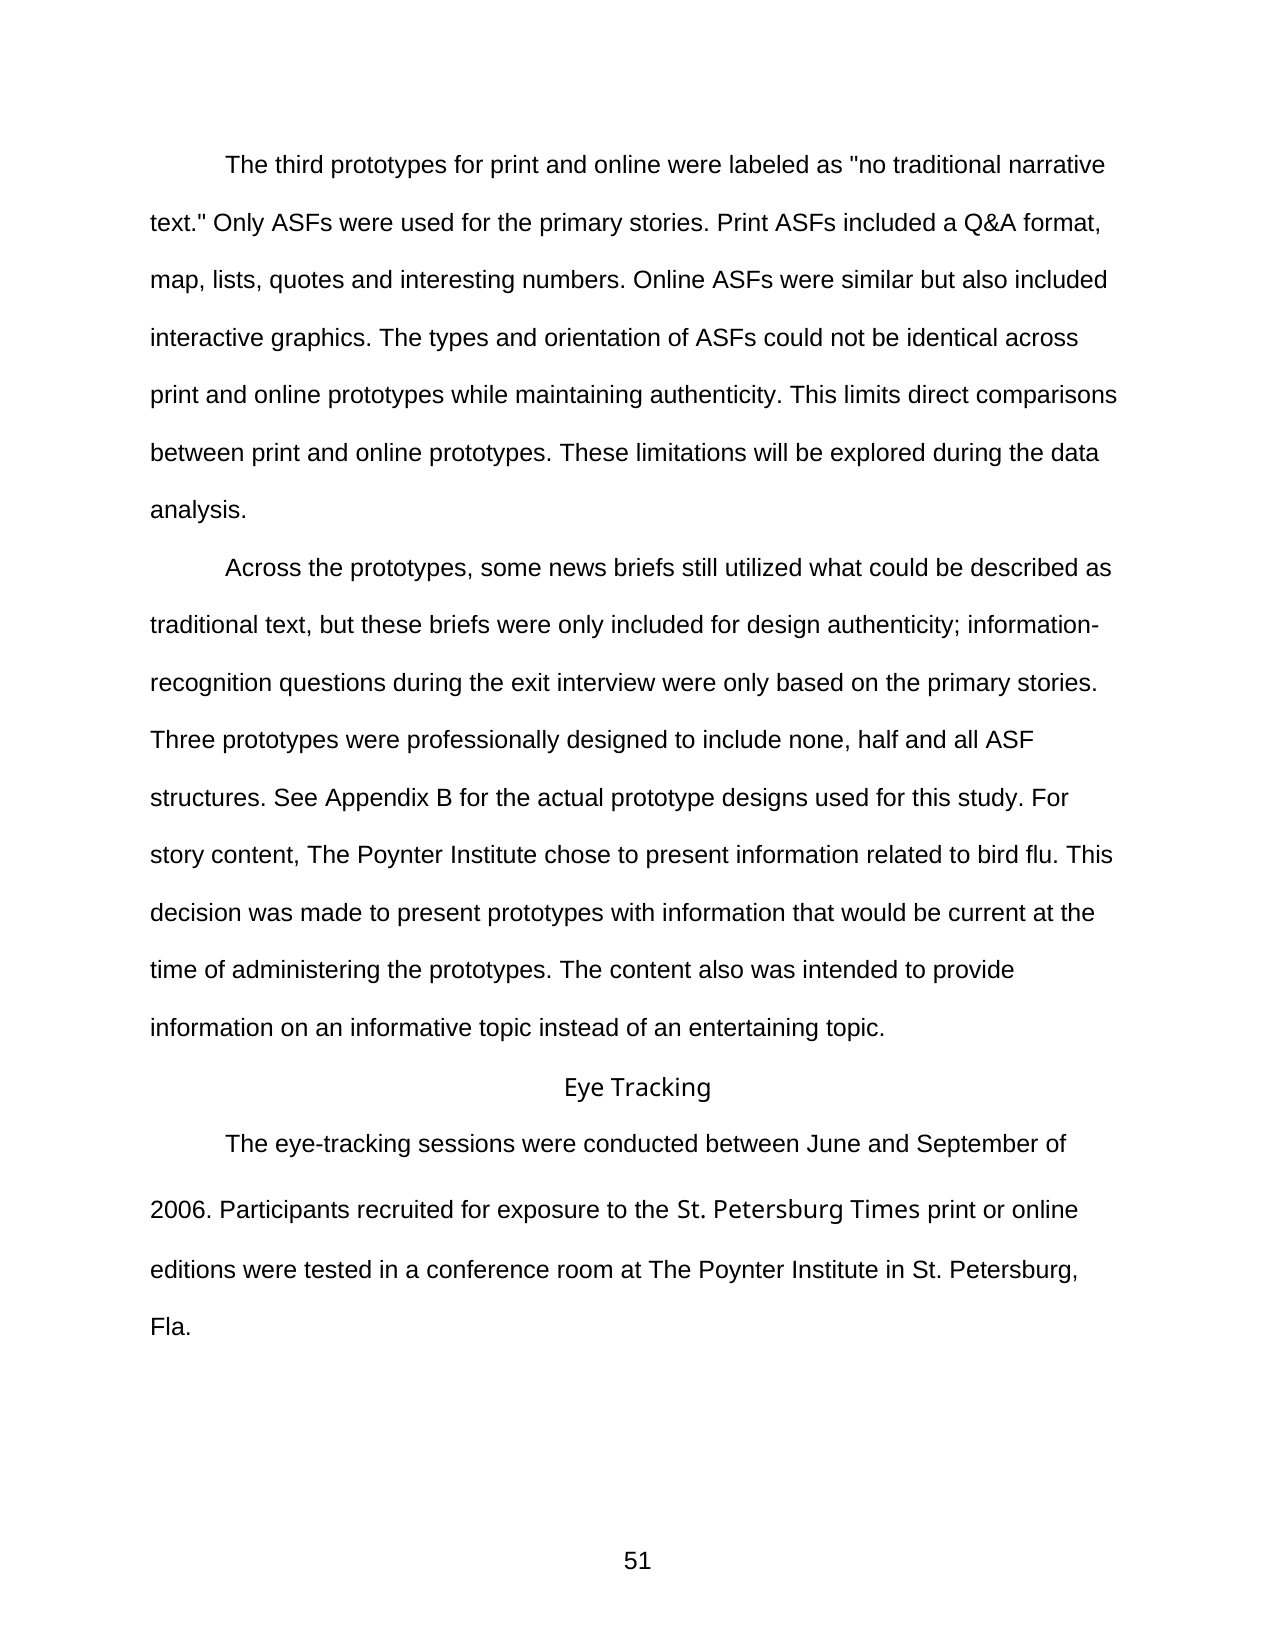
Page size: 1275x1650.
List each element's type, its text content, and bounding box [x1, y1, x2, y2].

text The eye-tracking sessions were conducted between June and September of 2006. Participants recruited for exposure to the St. Petersburg Times print or online editions were tested in a conference room at The Poynter Institute in St. Petersburg, Fla. [150, 1129, 1125, 1341]
text The third prototypes for print and online were labeled as "no traditional narrative text." Only ASFs were used for the primary stories. Print ASFs included a Q&A format, map, lists, quotes and interesting numbers. Online ASFs were similar but also included interactive graphics. The types and orientation of ASFs could not be identical across print and online prototypes while maintaining authenticity. This limits direct comparisons between print and online prototypes. These limitations will be explored during the data analysis. [150, 150, 1125, 524]
text Across the prototypes, some news briefs still utilized what could be described as traditional text, but these briefs were only included for design authenticity; information-recognition questions during the exit interview were only based on the primary stories. Three prototypes were professionally designed to include none, half and all ASF structures. See Appendix B for the actual prototype designs used for this study. For story content, The Poynter Institute chose to present information related to bird flu. This decision was made to present prototypes with information that would be current at the time of administering the prototypes. The content also was intended to provide information on an informative topic instead of an entertaining topic. [150, 552, 1125, 1041]
subtitle Eye Tracking [150, 1070, 1125, 1104]
